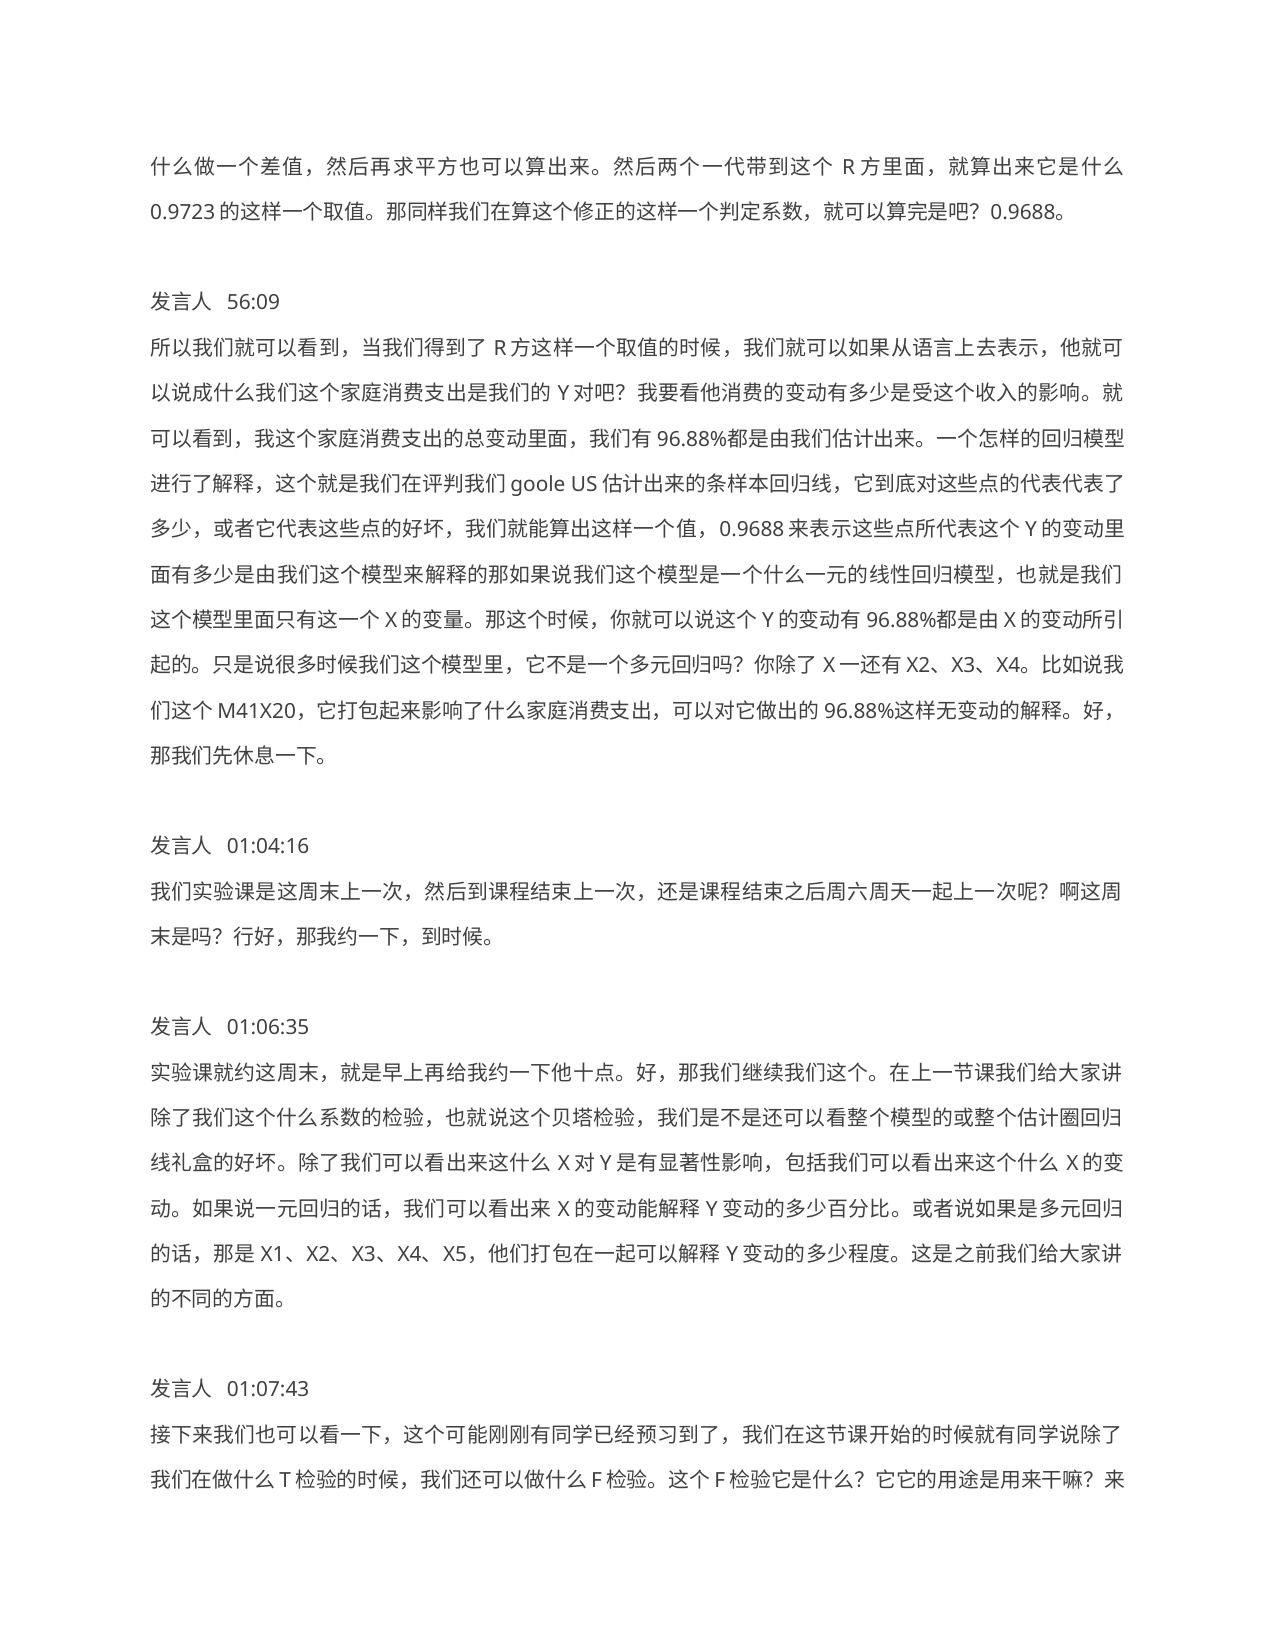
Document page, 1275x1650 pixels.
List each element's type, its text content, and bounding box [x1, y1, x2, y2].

text 发言人 01:06:35 [150, 1010, 1125, 1041]
text 发言人 01:04:16 [150, 829, 1125, 860]
text 所以我们就可以看到，当我们得到了R方这样一个取值的时候，我们就可以如果从语言上去表示，他就可以说成什么我们这个家庭消费支出是我们的Y对吧？我要看他消费的变动有多少是受这个收入的影响。就可以看到，我这个家庭消费支出的总变动里面，我们有96.88%都是由我们估计出来。一个怎样的回归模型进行了解释，这个就是我们在评判我们goole US估计出来的条样本回归线，它到底对这些点的代表代表了多少，或者它代表这些点的好坏，我们就能算出这样一个值，0.9688来表示这些点所代表这个Y的变动里面有多少是由我们这个模型来解释的那如果说我们这个模型是一个什么一元的线性回归模型，也就是我们这个模型里面只有这一个X的变量。那这个时候，你就可以说这个Y的变动有96.88%都是由X的变动所引起的。只是说很多时候我们这个模型里，它不是一个多元回归吗？你除了X一还有X2、X3、X4。比如说我们这个M41X20，它打包起来影响了什么家庭消费支出，可以对它做出的96.88%这样无变动的解释。好，那我们先休息一下。 [150, 331, 1125, 770]
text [150, 1418, 1125, 1494]
text 实验课就约这周末，就是早上再给我约一下他十点。好，那我们继续我们这个。在上一节课我们给大家讲，除了我们这个什么系数的检验，也就说这个贝塔检验，我们是不是还可以看整个模型的或整个估计圈回归线礼盒的好坏。除了我们可以看出来这什么X对Y是有显著性影响，包括我们可以看出来这个什么X的变动。如果说一元回归的话，我们可以看出来X的变动能解释Y变动的多少百分比。或者说如果是多元回归的话，那是X1、X2、X3、X4、X5，他们打包在一起可以解释Y变动的多少程度。这是之前我们给大家讲的不同的方面。 [150, 1056, 1125, 1313]
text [150, 150, 1125, 226]
text 发言人 56:09 [150, 286, 1125, 316]
text 我们实验课是这周末上一次，然后到课程结束上一次，还是课程结束之后周六周天一起上一次呢？啊这周末是吗？行好，那我约一下，到时候。 [150, 875, 1125, 951]
text 发言人 01:07:43 [150, 1373, 1125, 1403]
